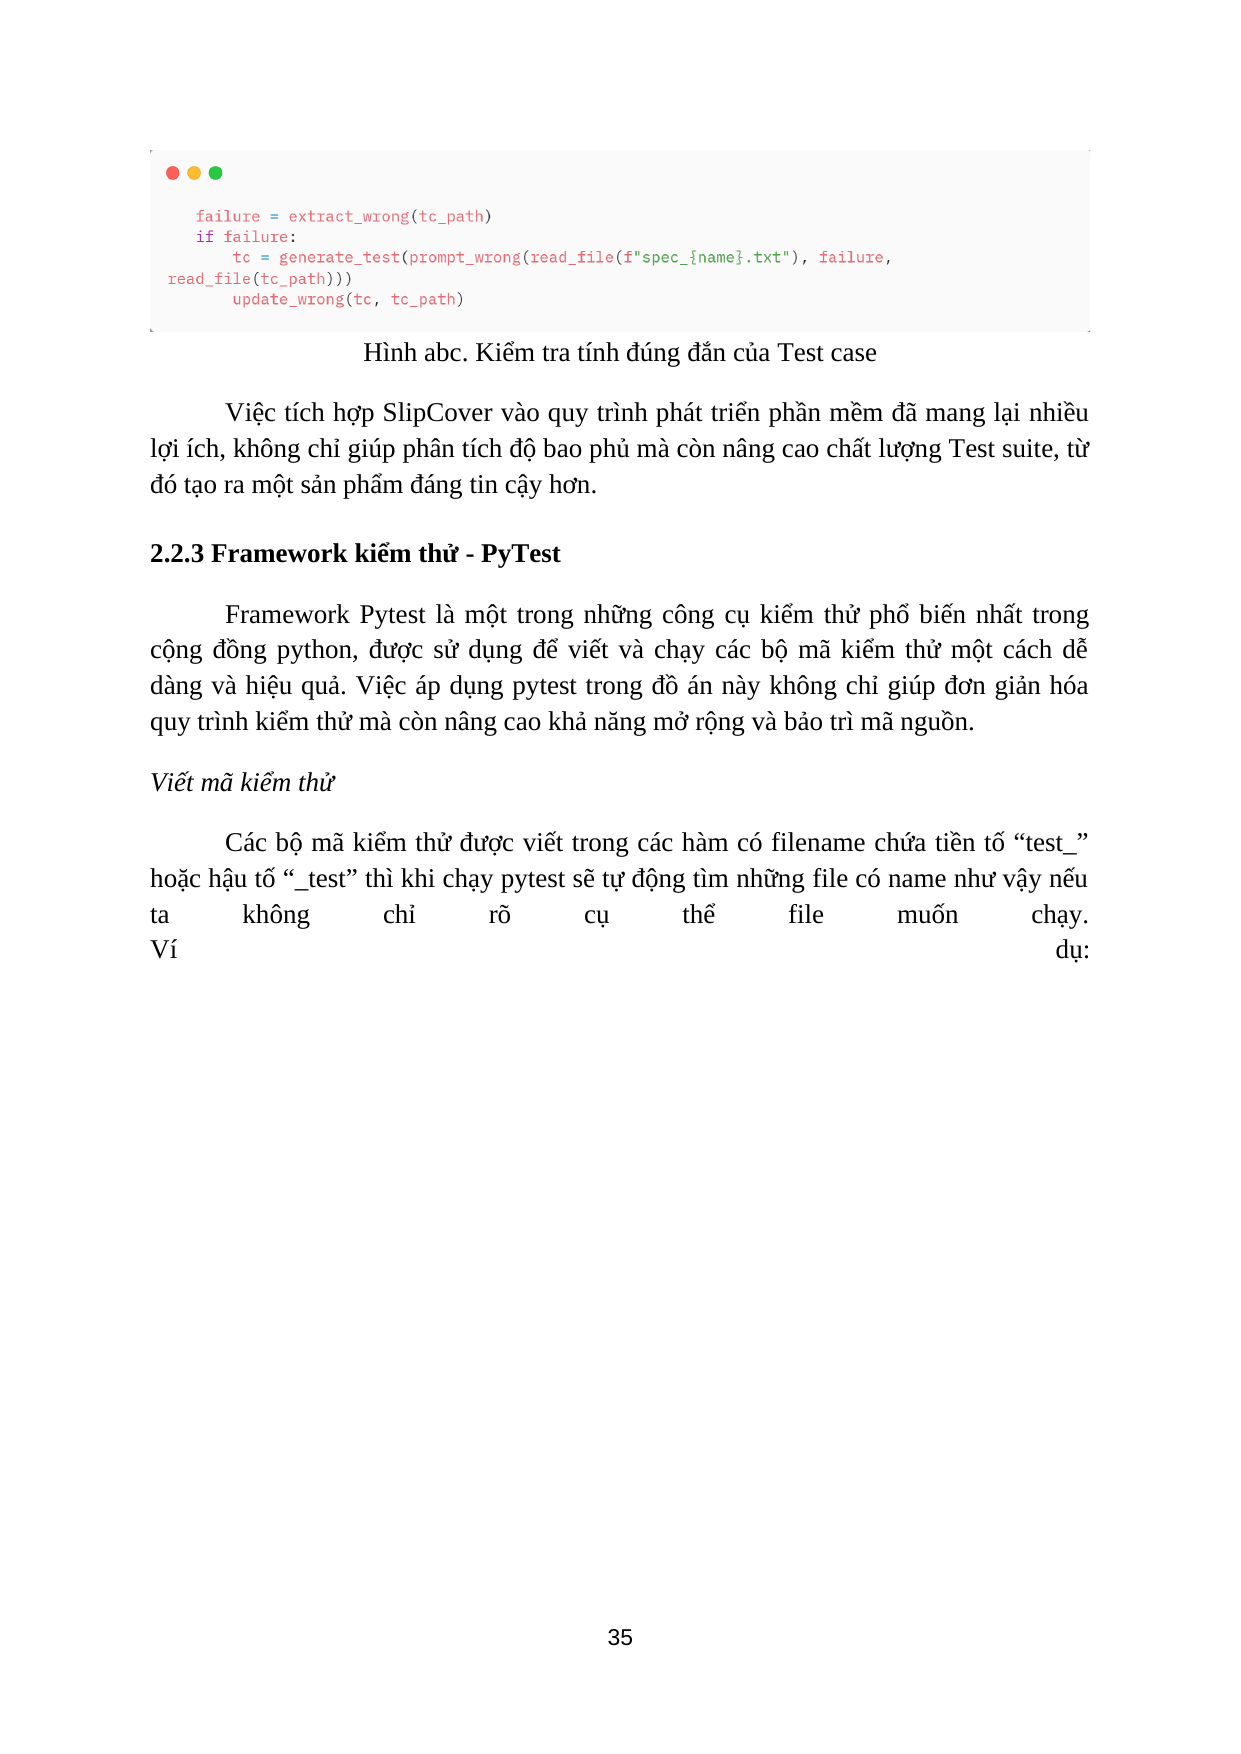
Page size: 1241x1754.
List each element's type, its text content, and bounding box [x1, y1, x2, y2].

picture [150, 150, 1091, 332]
text Các bộ mã kiểm thử được viết trong các hàm có filename chứa tiền tố “test_” hoặc hậu tố “_test” thì khi chạy pytest sẽ tự động tìm những file có name như vậy nếu ta không chỉ rõ cụ thể file muốn chạy. Ví dụ: Hình abc. Ví dụ chạy pytest Kết quả: [150, 826, 1090, 965]
text Viết mã kiểm thử [150, 766, 1090, 797]
subtitle 2.2.3 Framework kiểm thử - PyTest [150, 537, 1090, 568]
text Việc tích hợp SlipCover vào quy trình phát triển phần mềm đã mang lại nhiều lợi ích, không chỉ giúp phân tích độ bao phủ mà còn nâng cao chất lượng Test suite, từ đó tạo ra một sản phẩm đáng tin cậy hơn. [150, 397, 1090, 499]
text Framework Pytest là một trong những công cụ kiểm thử phổ biến nhất trong cộng đồng python, được sử dụng để viết và chạy các bộ mã kiểm thử một cách dễ dàng và hiệu quả. Việc áp dụng pytest trong đồ án này không chỉ giúp đơn giản hóa quy trình kiểm thử mà còn nâng cao khả năng mở rộng và bảo trì mã nguồn. [150, 598, 1090, 736]
text Hình abc. Kiểm tra tính đúng đắn của Test case [150, 332, 1090, 367]
